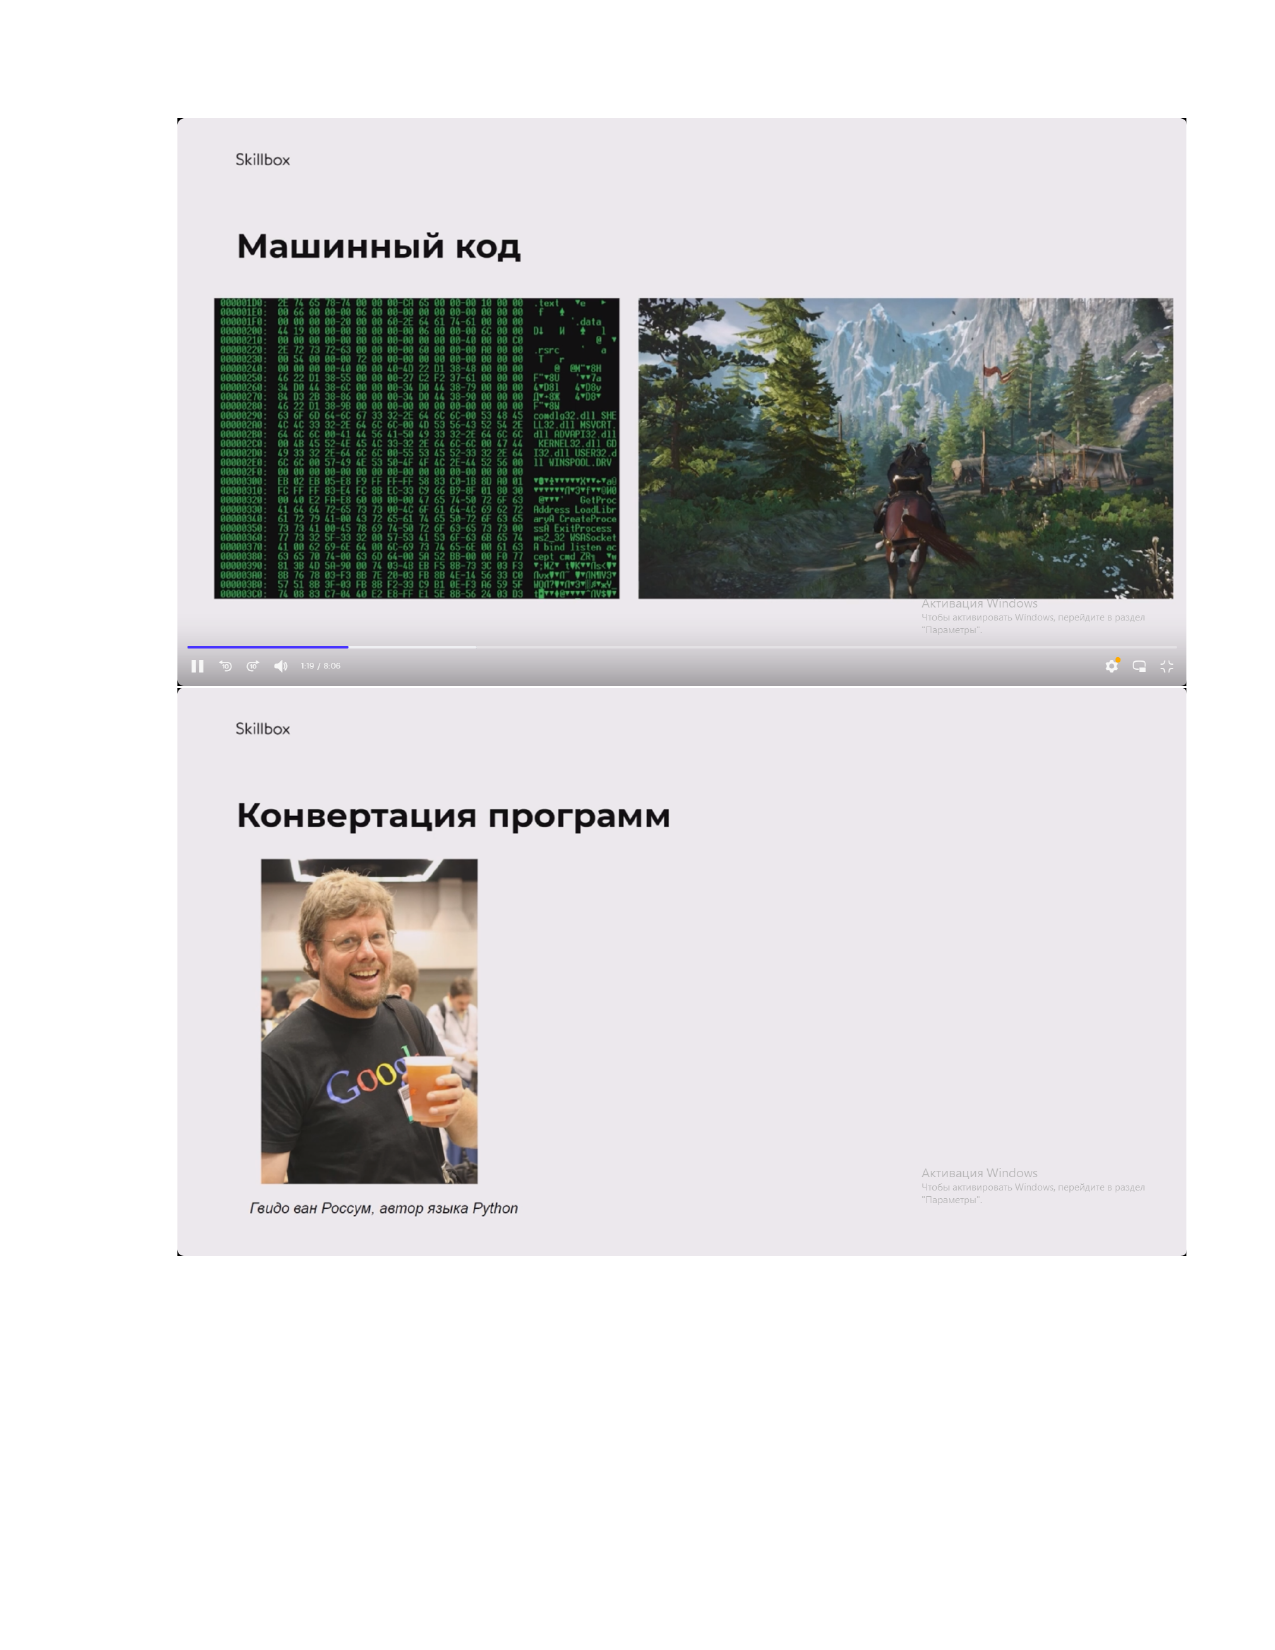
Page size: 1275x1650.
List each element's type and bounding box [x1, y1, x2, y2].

picture [177, 688, 1187, 1256]
picture [177, 118, 1187, 686]
